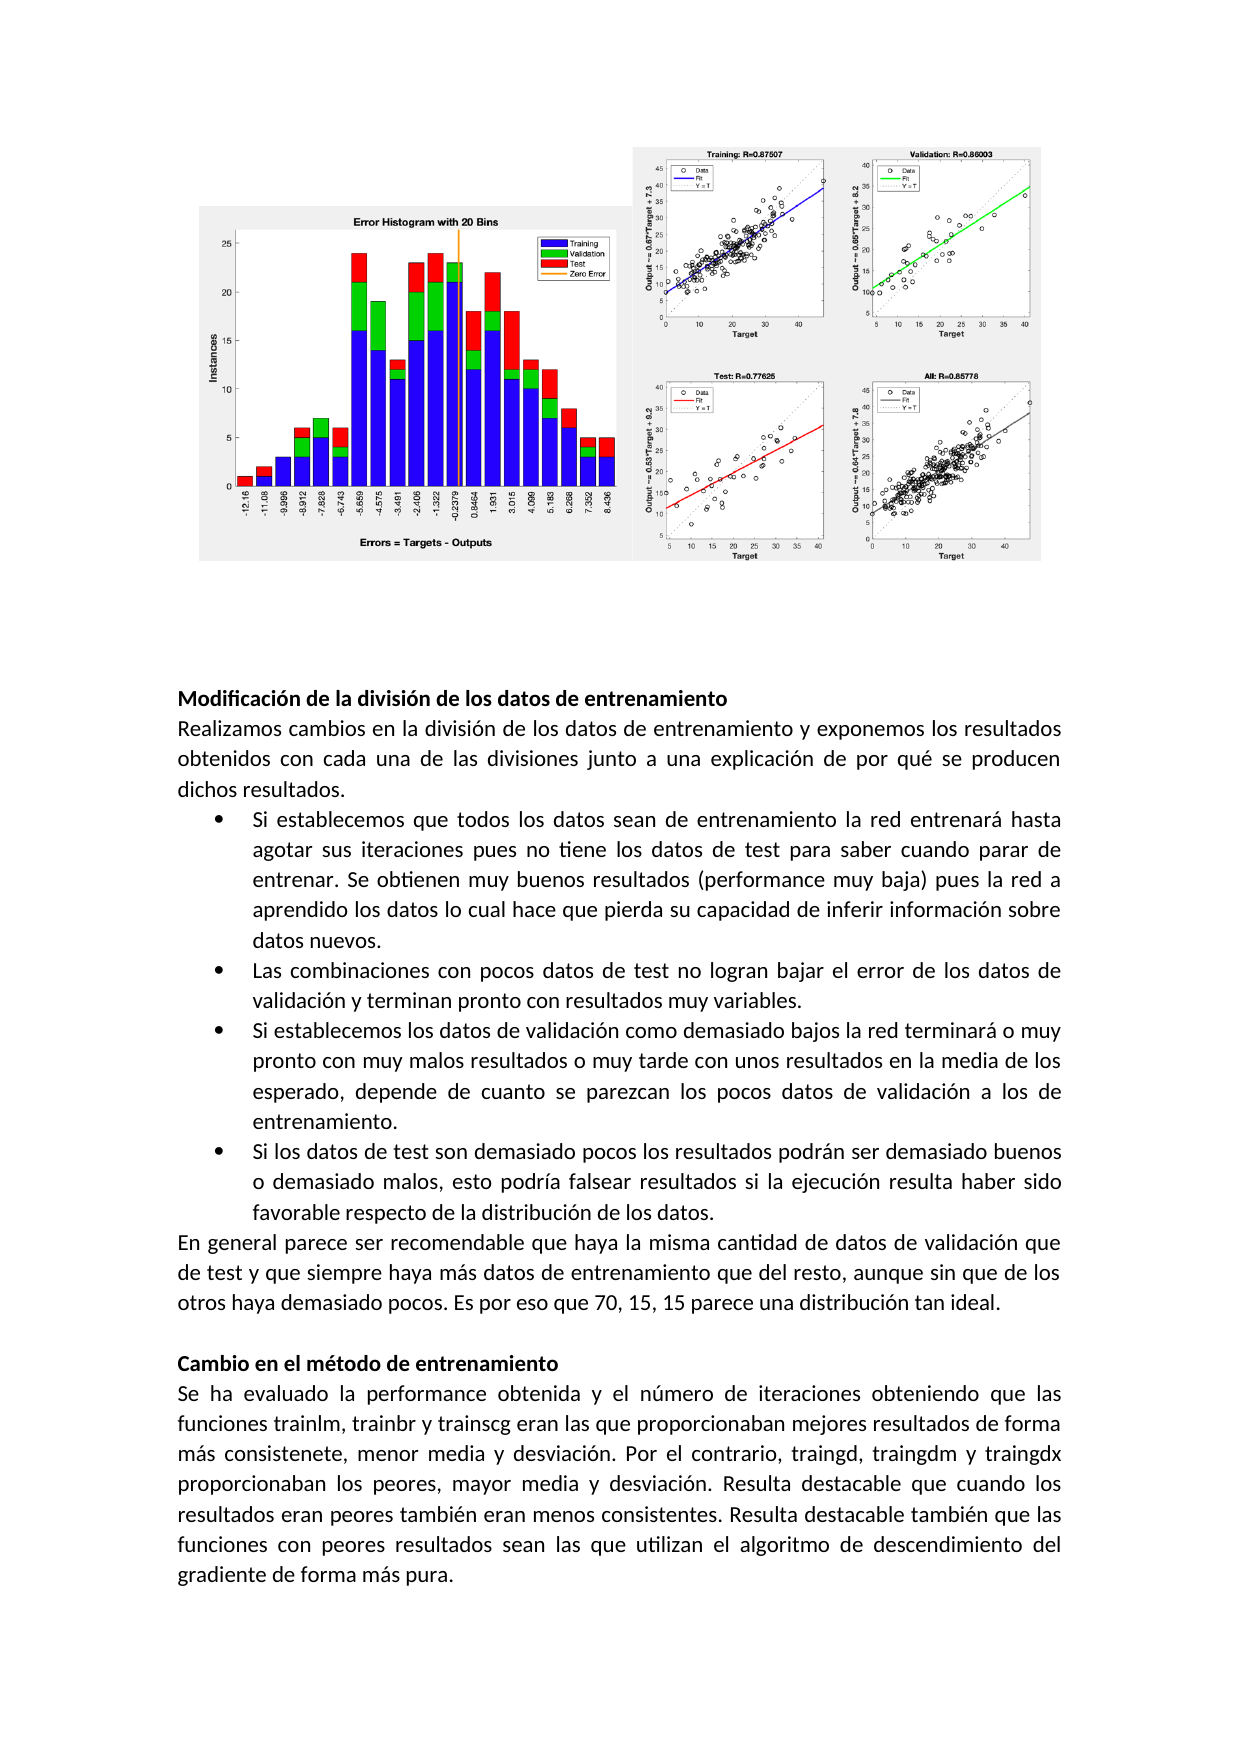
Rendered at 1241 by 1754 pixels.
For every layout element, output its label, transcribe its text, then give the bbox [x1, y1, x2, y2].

list Si los datos de test son demasiado pocos los resultados podrán ser demasiado buenos o demasiado malos, esto podría falsear resultados si la ejecución resulta haber sido favorable respecto de la distribución de los datos. [215, 1137, 1063, 1226]
text Realizamos cambios en la división de los datos de entrenamiento y exponemos los resultados obtenidos con cada una de las divisiones junto a una explicación de por qué se producen dichos resultados. [177, 714, 1063, 803]
list Si establecemos los datos de validación como demasiado bajos la red terminará o muy pronto con muy malos resultados o muy tarde con unos resultados en la media de los esperado, depende de cuanto se parezcan los pocos datos de validación a los de entrenamiento. [215, 1016, 1063, 1135]
text Se ha evaluado la performance obtenida y el número de iteraciones obteniendo que las funciones trainlm, trainbr y trainscg eran las que proporcionaban mejores resultados de forma más consistenete, menor media y desviación. Por el contrario, traingd, traingdm y traingdx proporcionaban los peores, mayor media y desviación. Resulta destacable que cuando los resultados eran peores también eran menos consistentes. Resulta destacable también que las funciones con peores resultados sean las que utilizan el algoritmo de descendimiento del gradiente de forma más pura. [177, 1379, 1063, 1588]
text Modificación de la división de los datos de entrenamiento [177, 684, 1063, 712]
list Las combinaciones con pocos datos de test no logran bajar el error de los datos de validación y terminan pronto con resultados muy variables. [215, 956, 1063, 1014]
list Si establecemos que todos los datos sean de entrenamiento la red entrenará hasta agotar sus iteraciones pues no tiene los datos de test para saber cuando parar de entrenar. Se obtienen muy buenos resultados (performance muy baja) pues la red a aprendido los datos lo cual hace que pierda su capacidad de inferir información sobre datos nuevos. [215, 805, 1063, 954]
text Cambio en el método de entrenamiento [177, 1349, 1063, 1377]
picture [199, 147, 1042, 561]
text En general parece ser recomendable que haya la misma cantidad de datos de validación que de test y que siempre haya más datos de entrenamiento que del resto, aunque sin que de los otros haya demasiado pocos. Es por eso que 70, 15, 15 parece una distribución tan ideal. [177, 1228, 1063, 1316]
